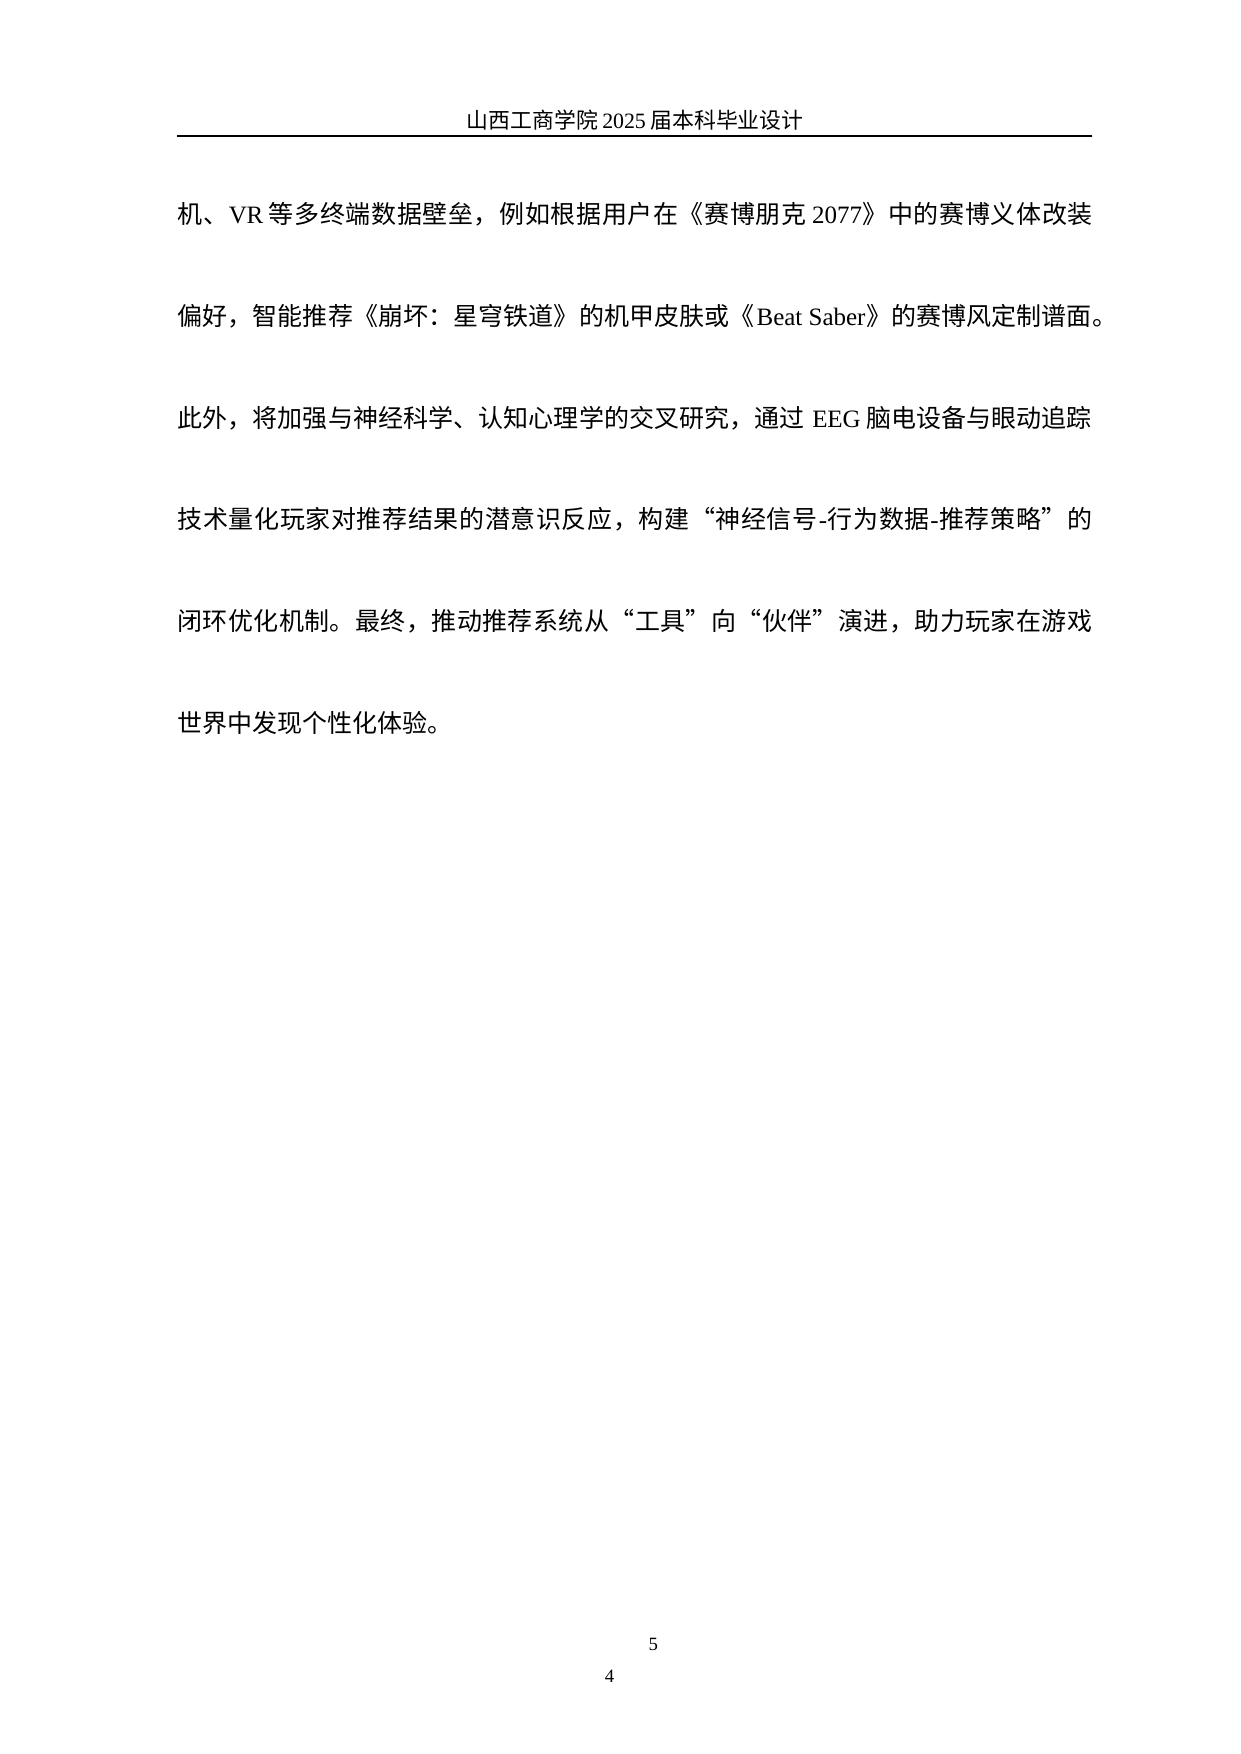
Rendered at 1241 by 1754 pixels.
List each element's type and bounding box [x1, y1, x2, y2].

text [177, 178, 1092, 756]
